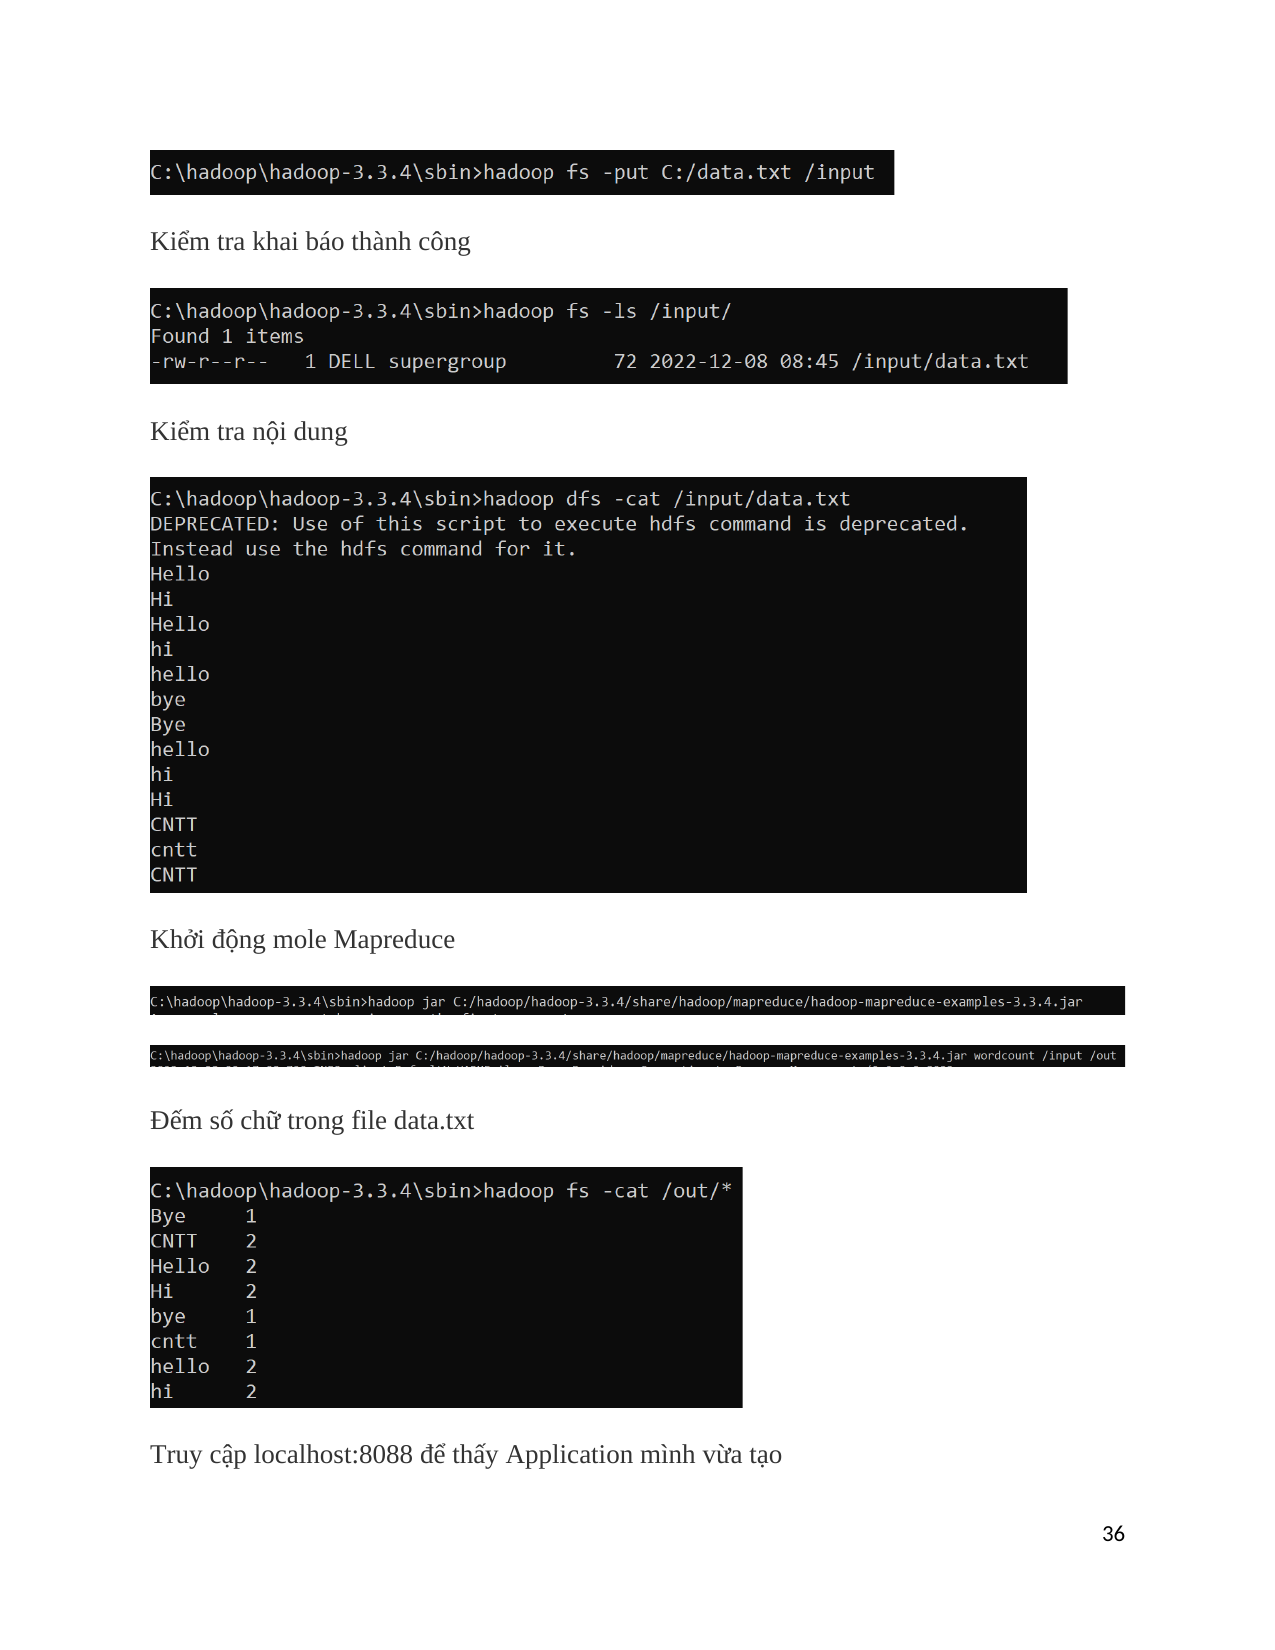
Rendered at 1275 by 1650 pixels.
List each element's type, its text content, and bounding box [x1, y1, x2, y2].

text Kiểm tra khai báo thành công [150, 225, 1125, 256]
text Kiểm tra nội dung [150, 414, 1125, 446]
text Đếm số chữ trong file data.txt [150, 1104, 1125, 1135]
picture [150, 1167, 743, 1408]
text Truy cập localhost:8088 để thấy Application mình vừa tạo [150, 1438, 1125, 1469]
text Khởi động mole Mapreduce [150, 923, 1125, 955]
picture [150, 986, 1125, 1015]
picture [150, 477, 1027, 893]
picture [150, 150, 895, 195]
picture [150, 288, 1068, 384]
picture [150, 1045, 1125, 1067]
